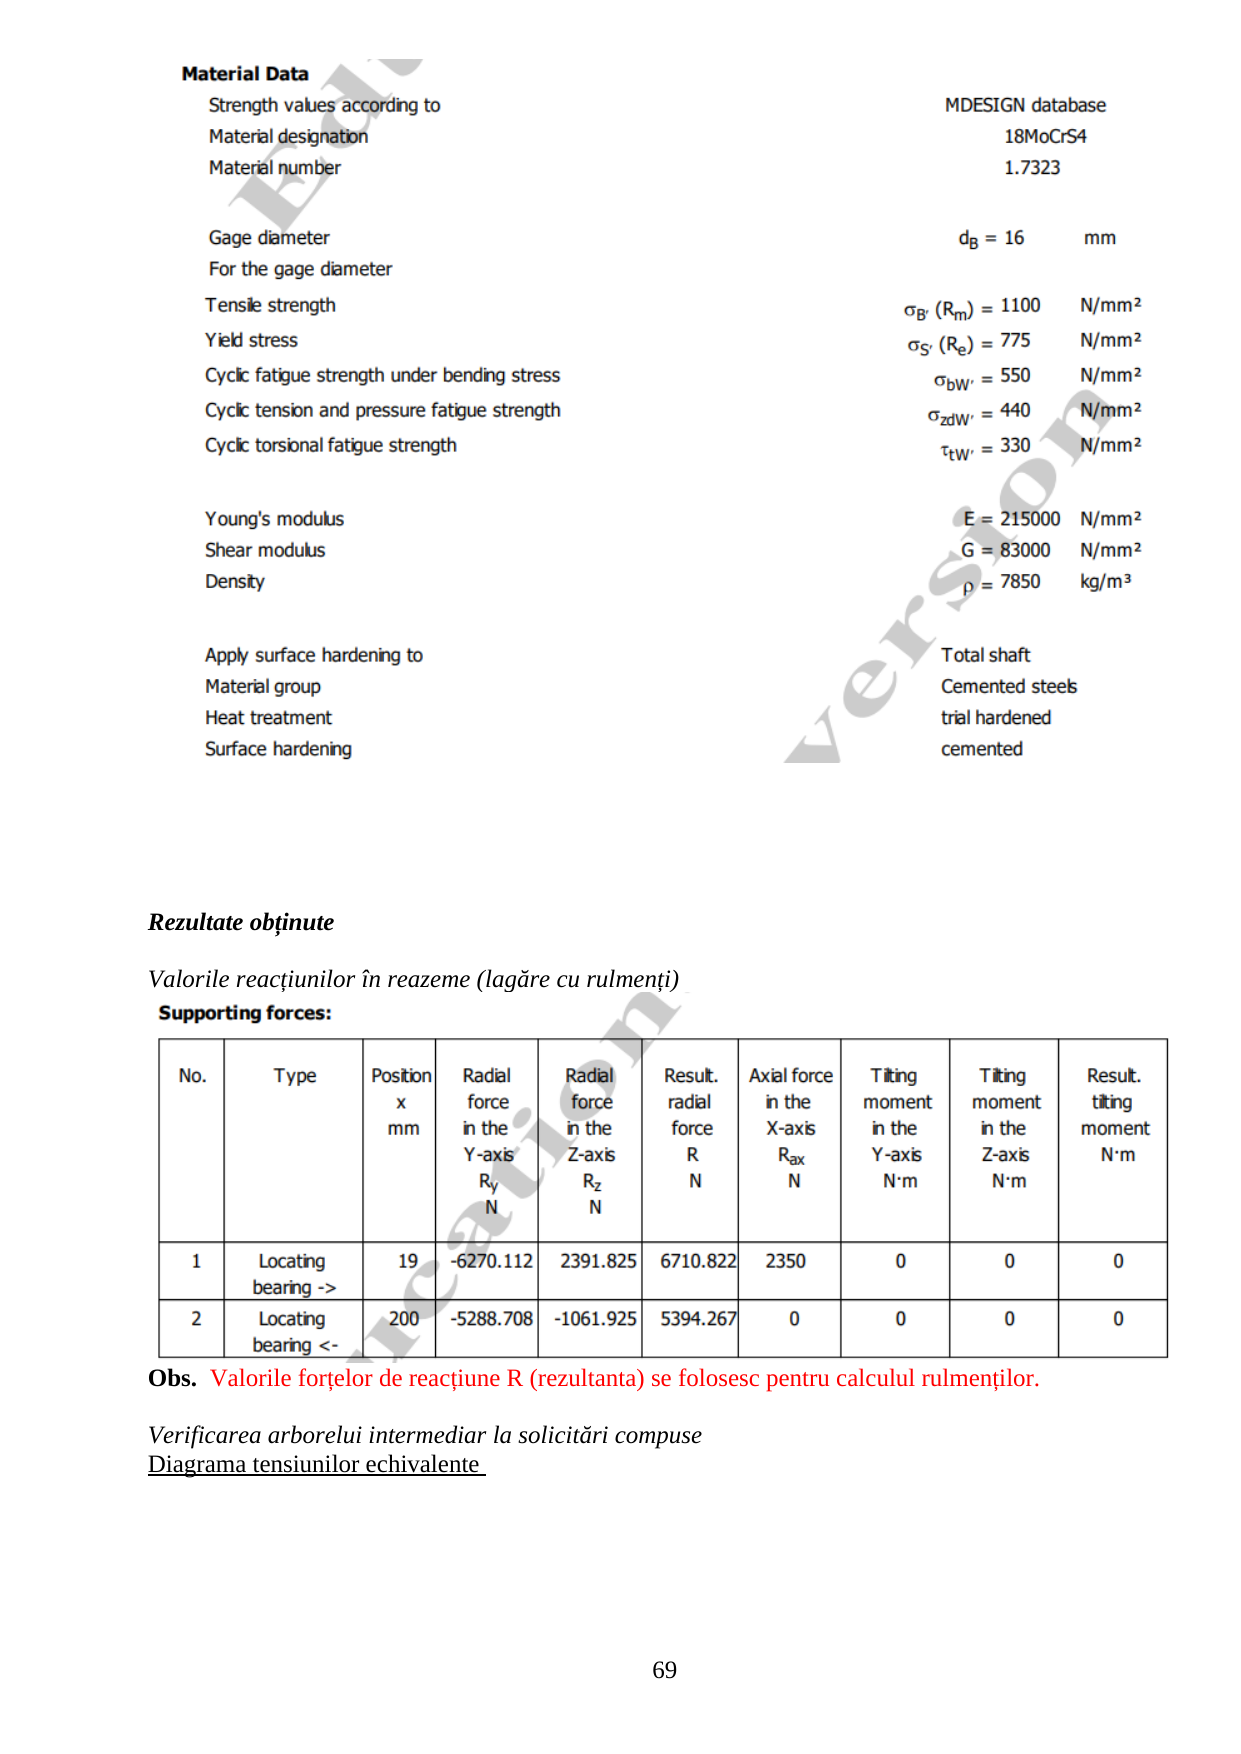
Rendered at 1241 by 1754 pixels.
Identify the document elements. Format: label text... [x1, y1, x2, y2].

text Verificarea arborelui intermediar la solicitări compuse [148, 1420, 1181, 1449]
text Diagrama tensiunilor echivalente [148, 1449, 1181, 1478]
text Obs. Valorile forțelor de reacțiune R (rezultanta) se folosesc pentru calculul rulmenților. [148, 1363, 1181, 1392]
picture [180, 59, 1149, 763]
text Rezultate obținute [148, 907, 1181, 935]
text Valorile reacțiunilor în reazeme (lagăre cu rulmenți) [148, 964, 1181, 993]
picture [157, 992, 1172, 1363]
